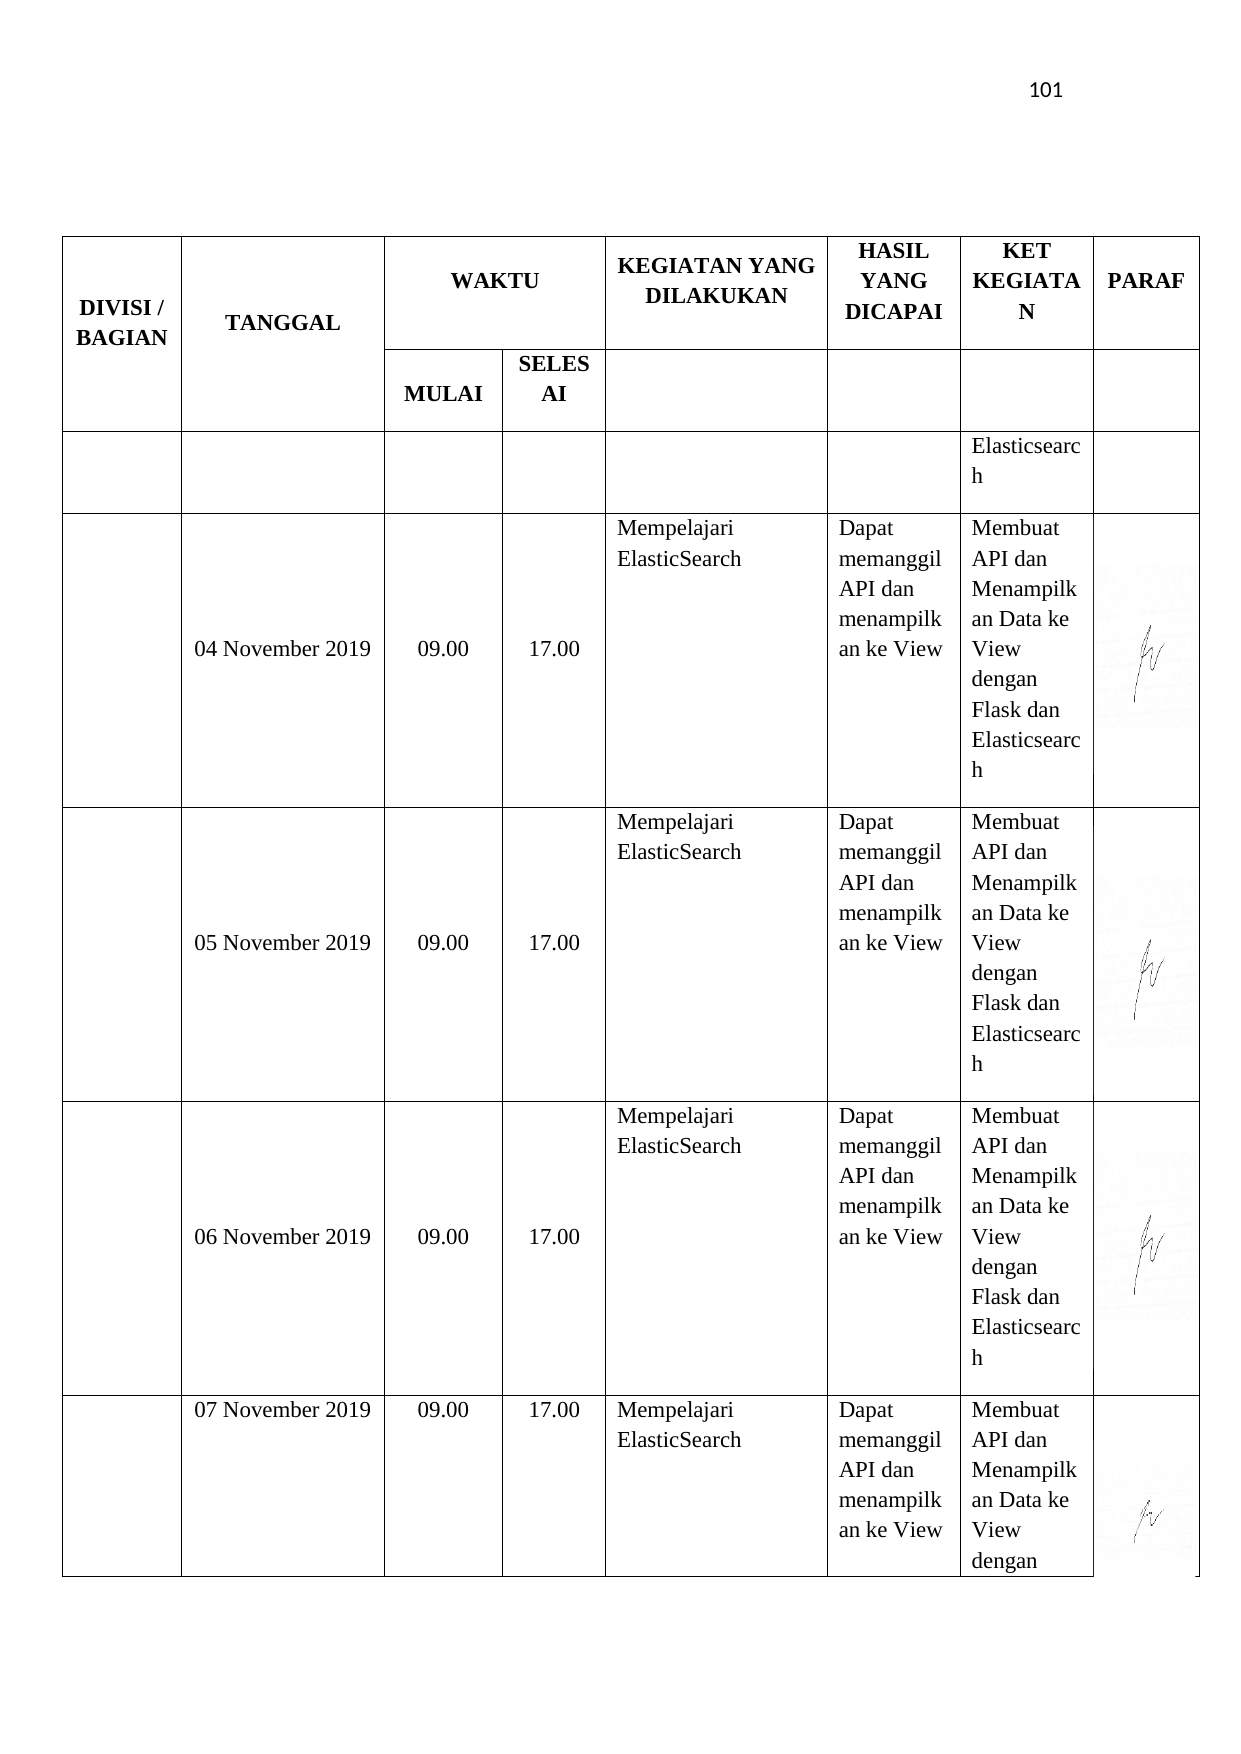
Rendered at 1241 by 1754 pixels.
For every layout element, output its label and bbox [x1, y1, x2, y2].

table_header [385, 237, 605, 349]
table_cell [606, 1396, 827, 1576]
picture [1093, 1440, 1196, 1584]
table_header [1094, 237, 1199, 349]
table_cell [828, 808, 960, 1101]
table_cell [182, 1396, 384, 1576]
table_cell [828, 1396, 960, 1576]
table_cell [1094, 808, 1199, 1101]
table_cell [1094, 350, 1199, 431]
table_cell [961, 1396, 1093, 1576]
picture [1093, 1103, 1197, 1369]
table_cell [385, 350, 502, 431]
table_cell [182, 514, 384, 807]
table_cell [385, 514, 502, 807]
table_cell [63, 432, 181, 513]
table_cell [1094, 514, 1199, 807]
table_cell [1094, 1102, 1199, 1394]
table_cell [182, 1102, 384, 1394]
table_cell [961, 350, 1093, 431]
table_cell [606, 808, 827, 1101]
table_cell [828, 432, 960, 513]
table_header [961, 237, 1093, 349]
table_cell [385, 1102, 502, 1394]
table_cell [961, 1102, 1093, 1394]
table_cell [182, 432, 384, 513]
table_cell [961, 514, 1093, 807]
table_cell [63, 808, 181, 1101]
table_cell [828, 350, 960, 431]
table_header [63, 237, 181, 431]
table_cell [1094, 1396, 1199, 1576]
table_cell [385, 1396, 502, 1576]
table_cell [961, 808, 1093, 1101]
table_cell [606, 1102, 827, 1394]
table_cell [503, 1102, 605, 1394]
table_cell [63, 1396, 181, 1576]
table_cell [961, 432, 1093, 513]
picture [1093, 826, 1197, 1095]
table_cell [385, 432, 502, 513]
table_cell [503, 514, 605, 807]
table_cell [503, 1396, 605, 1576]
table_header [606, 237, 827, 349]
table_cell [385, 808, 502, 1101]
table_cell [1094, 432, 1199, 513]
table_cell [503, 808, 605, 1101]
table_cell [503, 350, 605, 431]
picture [1093, 517, 1197, 774]
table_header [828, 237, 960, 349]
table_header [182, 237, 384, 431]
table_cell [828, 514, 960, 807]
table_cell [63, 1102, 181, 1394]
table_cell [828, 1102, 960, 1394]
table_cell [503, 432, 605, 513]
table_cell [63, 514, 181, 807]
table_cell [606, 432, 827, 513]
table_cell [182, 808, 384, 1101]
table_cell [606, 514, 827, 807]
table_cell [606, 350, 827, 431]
